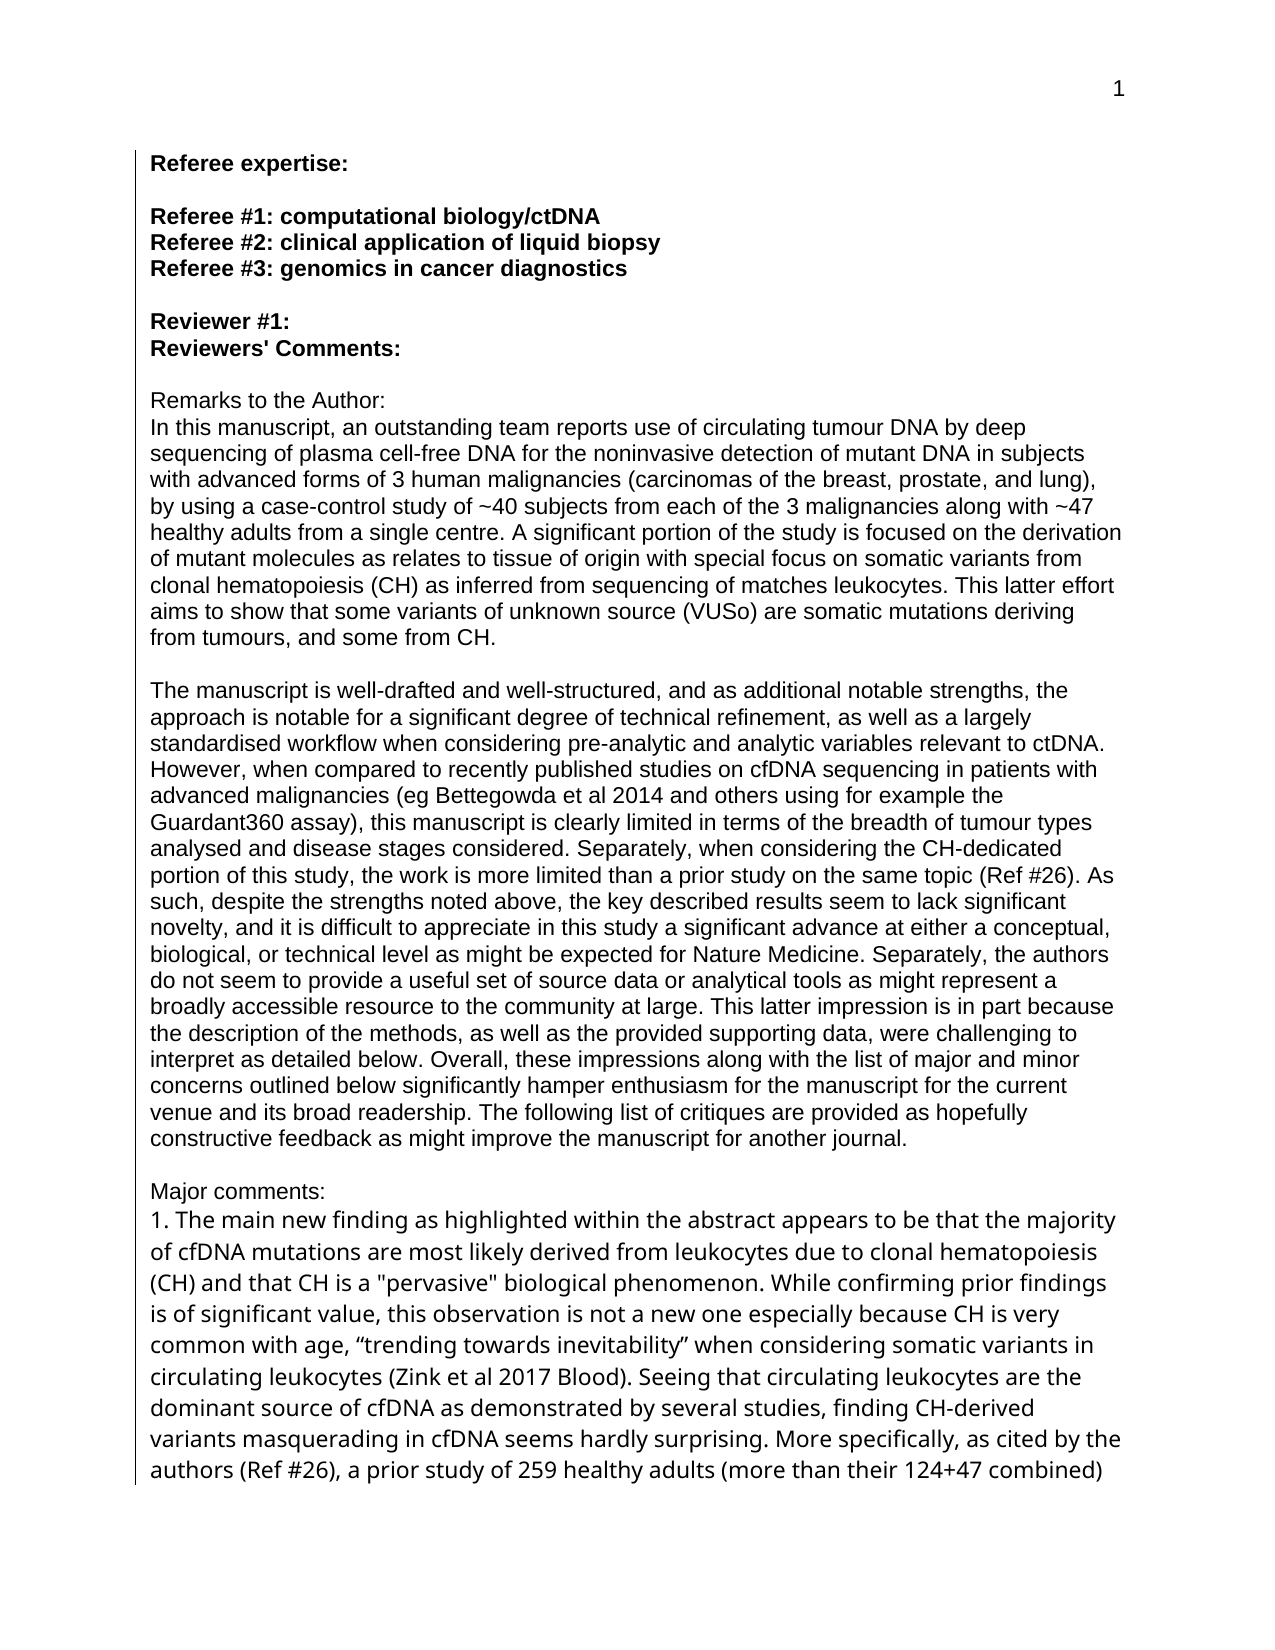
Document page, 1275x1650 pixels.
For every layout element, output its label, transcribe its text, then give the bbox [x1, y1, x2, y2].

text Referee #3: genomics in cancer diagnostics [150, 255, 1125, 282]
text Reviewers' Comments: [150, 334, 1125, 361]
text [150, 1204, 1125, 1485]
text Major comments: [150, 1178, 1125, 1204]
text Referee expertise: [150, 150, 1125, 176]
text Referee #1: computational biology/ctDNA [150, 203, 1125, 229]
text The manuscript is well-drafted and well-structured, and as additional notable strengths, the approach is notable for a significant degree of technical refinement, as well as a largely standardised workflow when considering pre-analytic and analytic variables relevant to ctDNA. However, when compared to recently published studies on cfDNA sequencing in patients with advanced malignancies (eg Bettegowda et al 2014 and others using for example the Guardant360 assay), this manuscript is clearly limited in terms of the breadth of tumour types analysed and disease stages considered. Separately, when considering the CH-dedicated portion of this study, the work is more limited than a prior study on the same topic (Ref #26). As such, despite the strengths noted above, the key described results seem to lack significant novelty, and it is difficult to appreciate in this study a significant advance at either a conceptual, biological, or technical level as might be expected for Nature Medicine. Separately, the authors do not seem to provide a useful set of source data or analytical tools as might represent a broadly accessible resource to the community at large. This latter impression is in part because the description of the methods, as well as the provided supporting data, were challenging to interpret as detailed below. Overall, these impressions along with the list of major and minor concerns outlined below significantly hamper enthusiasm for the manuscript for the current venue and its broad readership. The following list of critiques are provided as hopefully constructive feedback as might improve the manuscript for another journal. [150, 677, 1125, 1151]
text Referee #2: clinical application of liquid biopsy [150, 229, 1125, 255]
text Remarks to the Author: [150, 387, 1125, 413]
text Reviewer #1: [150, 308, 1125, 334]
text In this manuscript, an outstanding team reports use of circulating tumour DNA by deep sequencing of plasma cell-free DNA for the noninvasive detection of mutant DNA in subjects with advanced forms of 3 human malignancies (carcinomas of the breast, prostate, and lung), by using a case-control study of ~40 subjects from each of the 3 malignancies along with ~47 healthy adults from a single centre. A significant portion of the study is focused on the derivation of mutant molecules as relates to tissue of origin with special focus on somatic variants from clonal hematopoiesis (CH) as inferred from sequencing of matches leukocytes. This latter effort aims to show that some variants of unknown source (VUSo) are somatic mutations deriving from tumours, and some from CH. [150, 413, 1125, 651]
